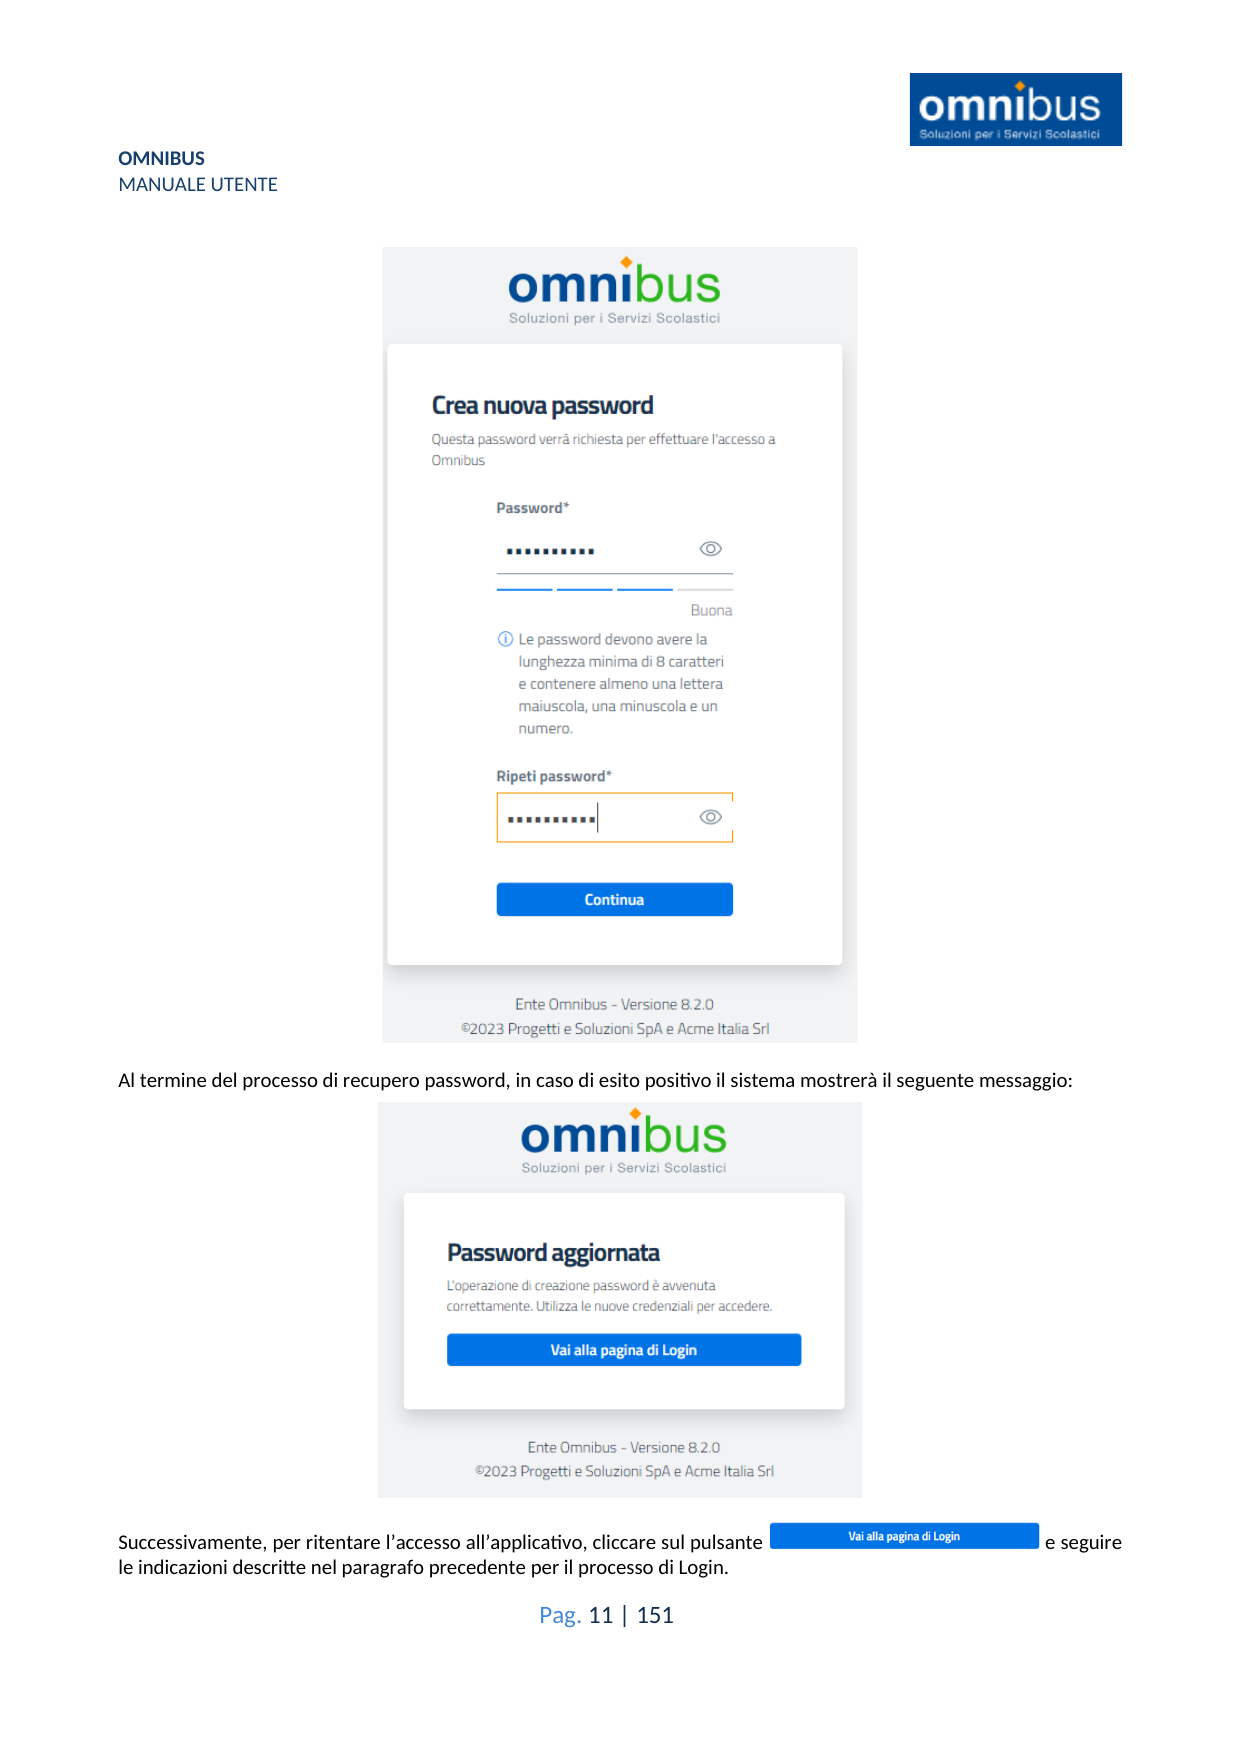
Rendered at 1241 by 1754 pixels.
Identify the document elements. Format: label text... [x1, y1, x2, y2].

text Successivamente, per ritentare l’accesso all’applicativo, cliccare sul pulsante e seguire le indicazioni descritte nel paragrafo precedente per il processo di Login. [118, 1522, 1122, 1580]
picture [377, 1102, 863, 1498]
text Al termine del processo di recupero password, in caso di esito positivo il sistema mostrerà il seguente messaggio: [118, 1067, 1122, 1092]
picture [769, 1521, 1040, 1550]
picture [909, 73, 1123, 146]
picture [382, 247, 858, 1043]
